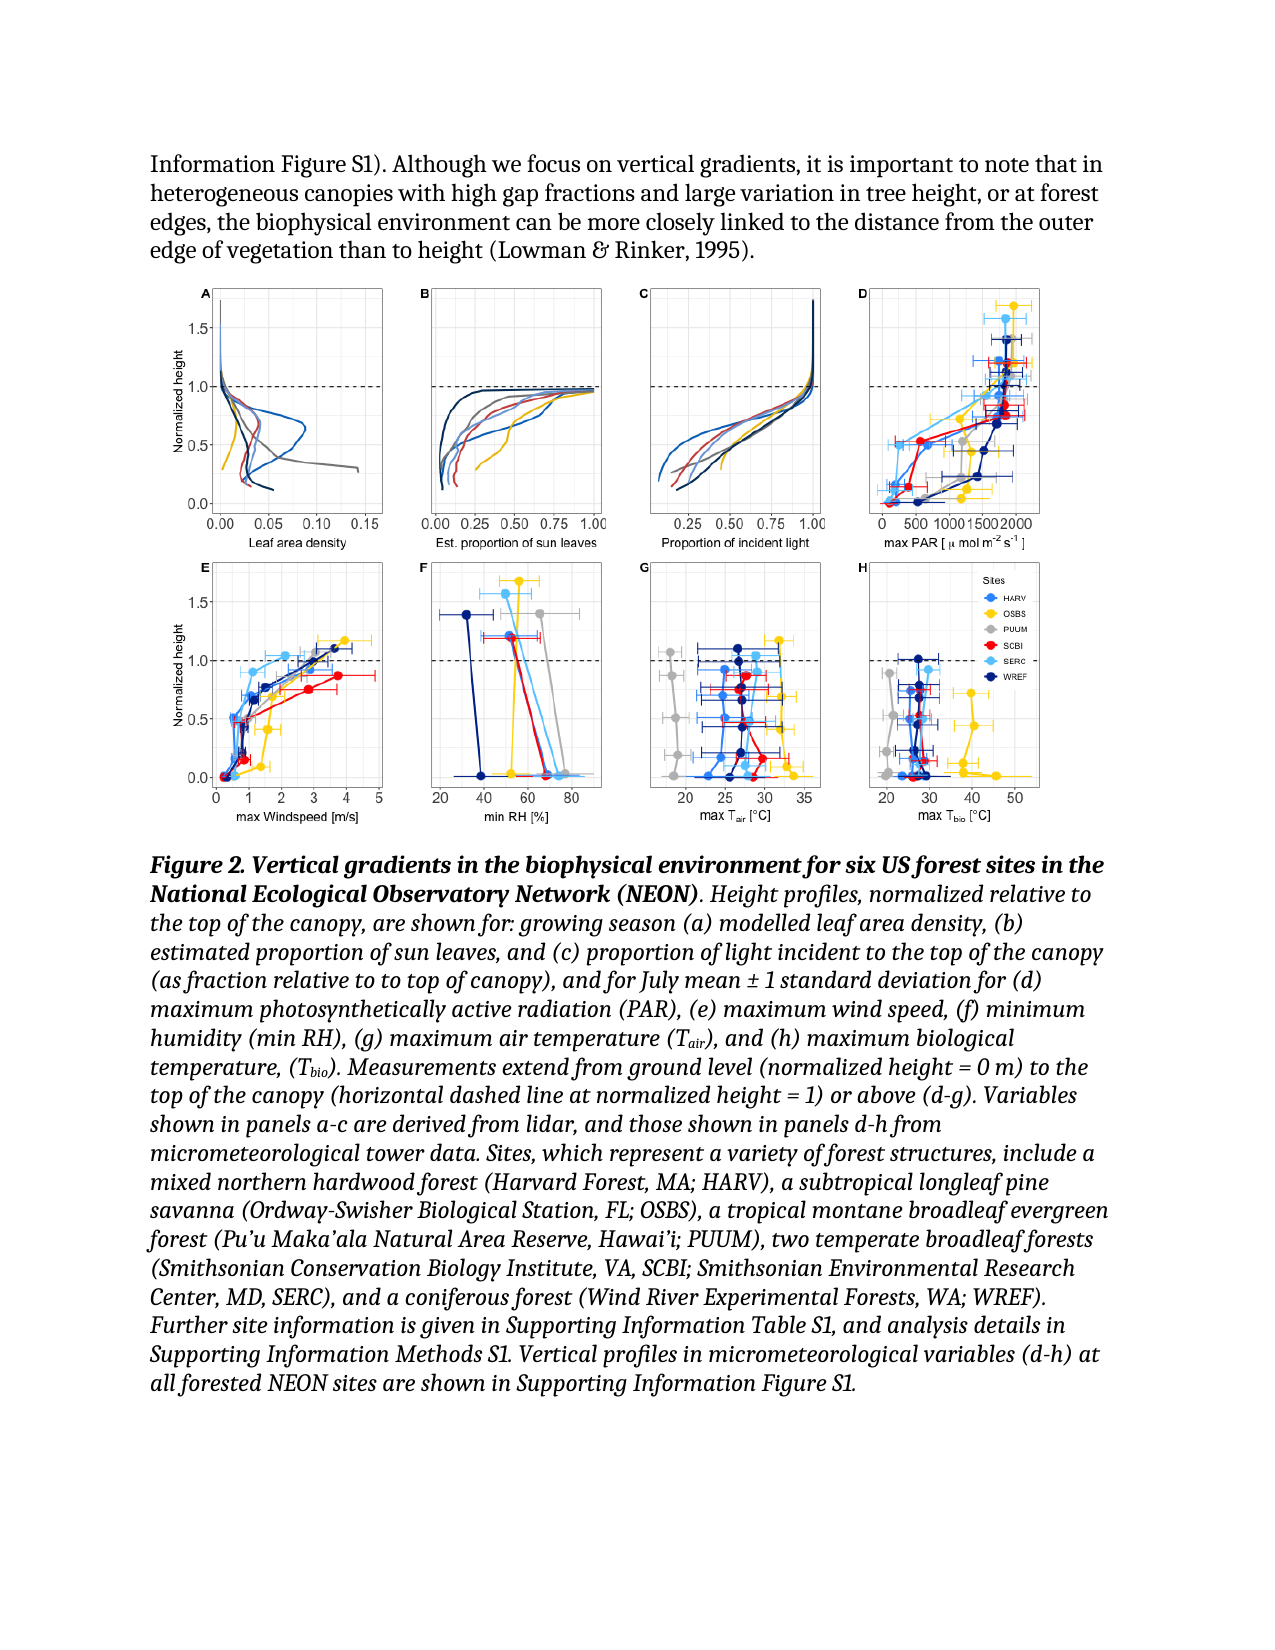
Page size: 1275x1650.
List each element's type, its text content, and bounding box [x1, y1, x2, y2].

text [150, 150, 1125, 265]
text Figure 2. Vertical gradients in the biophysical environment for six US forest sites in the National Ecological Observatory Network (NEON). Height profiles, normalized relative to the top of the canopy, are shown for: growing season (a) modelled leaf area density, (b) estimated proportion of sun leaves, and (c) proportion of light incident to the top of the canopy (as fraction relative to to top of canopy), and for July mean ± 1 standard deviation for (d) maximum photosynthetically active radiation (PAR), (e) maximum wind speed, (f) minimum humidity (min RH), (g) maximum air temperature (Tair), and (h) maximum biological temperature, (Tbio). Measurements extend from ground level (normalized height = 0 m) to the top of the canopy (horizontal dashed line at normalized height = 1) or above (d-g). Variables shown in panels a-c are derived from lidar, and those shown in panels d-h from micrometeorological tower data. Sites, which represent a variety of forest structures, include a mixed northern hardwood forest (Harvard Forest, MA; HARV), a subtropical longleaf pine savanna (Ordway-Swisher Biological Station, FL; OSBS), a tropical montane broadleaf evergreen forest (Pu’u Maka’ala Natural Area Reserve, Hawai’i; PUUM), two temperate broadleaf forests (Smithsonian Conservation Biology Institute, VA, SCBI; Smithsonian Environmental Research Center, MD, SERC), and a coniferous forest (Wind River Experimental Forests, WA; WREF). Further site information is given in Supporting Information Table S1, and analysis details in Supporting Information Methods S1. Vertical profiles in micrometeorological variables (d-h) at all forested NEON sites are shown in Supporting Information Figure S1. [150, 851, 1125, 1398]
picture [168, 283, 1044, 831]
